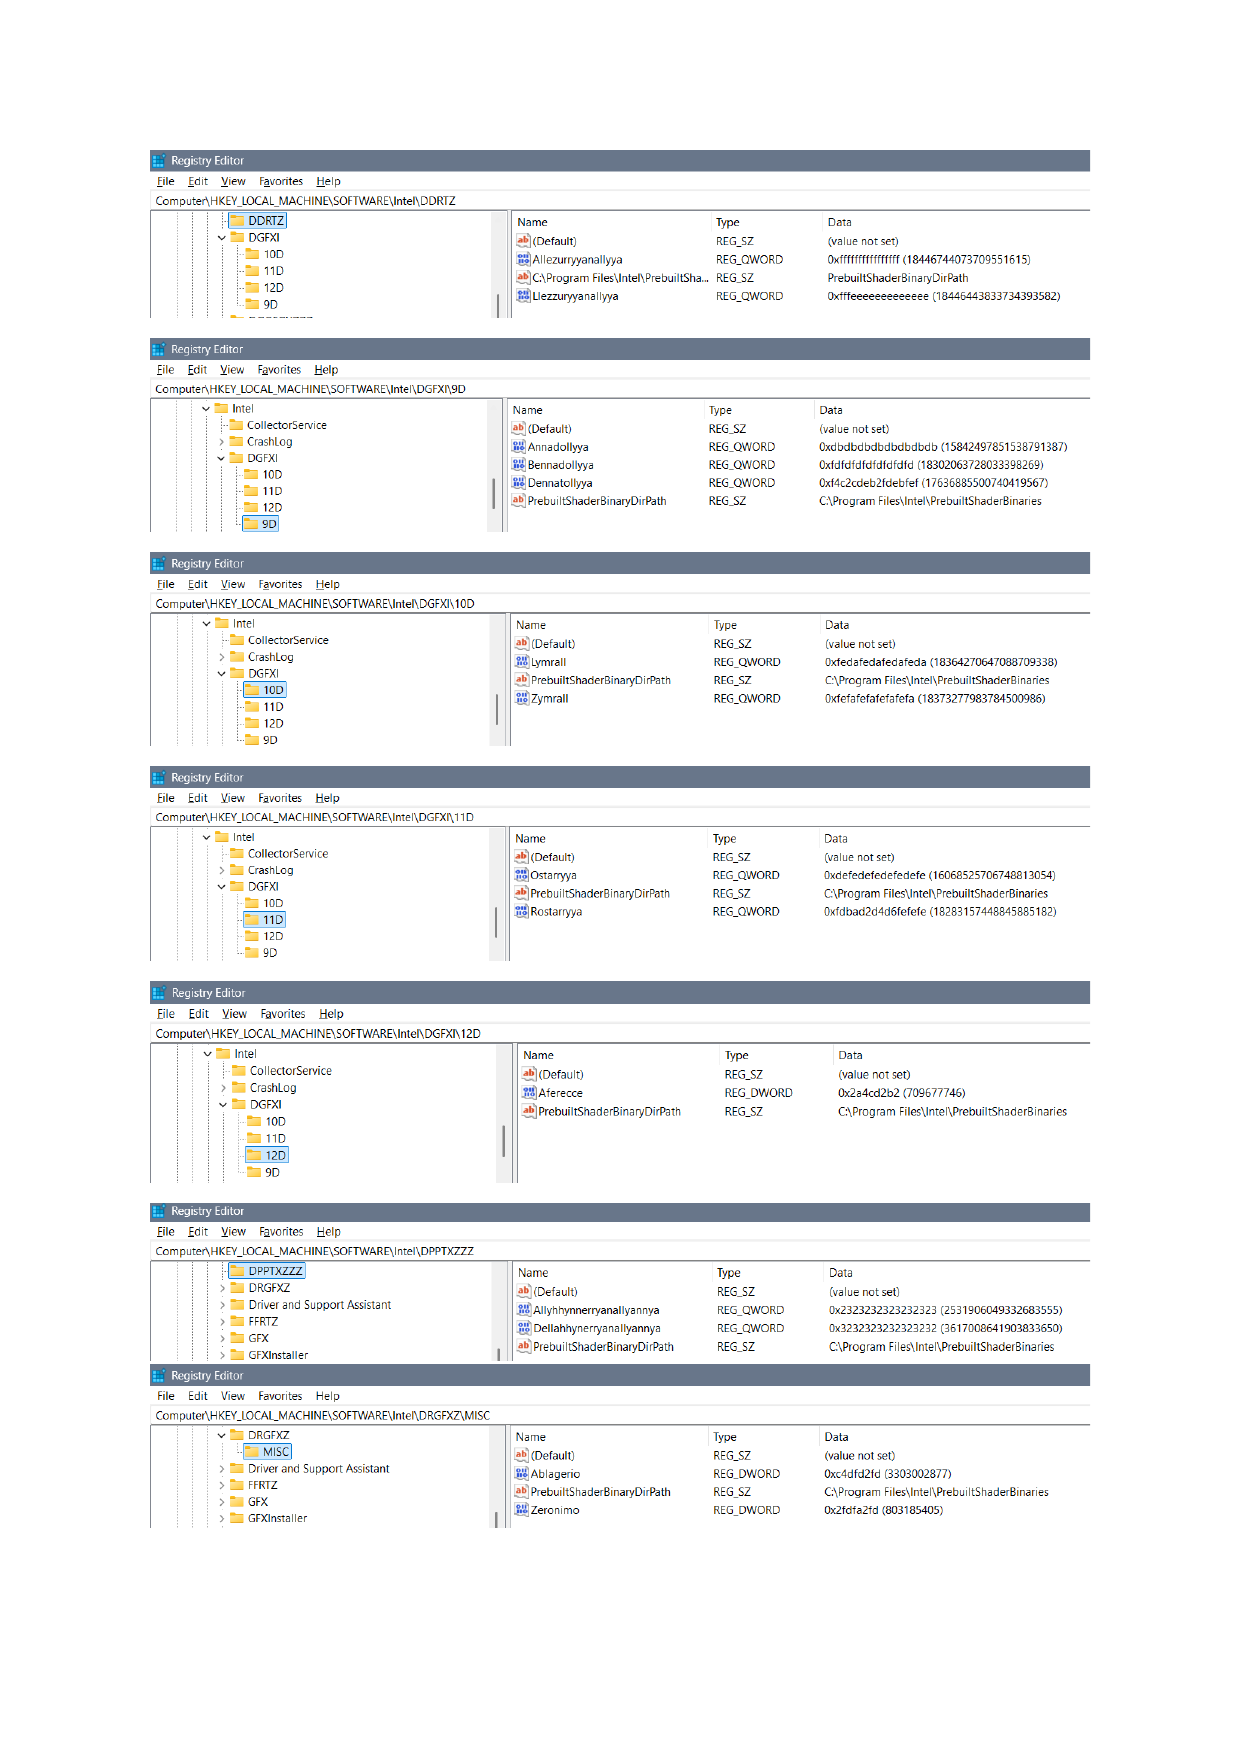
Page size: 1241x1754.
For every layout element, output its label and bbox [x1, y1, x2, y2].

picture [150, 150, 1091, 318]
picture [150, 981, 1091, 1183]
picture [150, 338, 1091, 532]
picture [150, 1203, 1091, 1361]
picture [150, 1364, 1091, 1528]
picture [150, 552, 1091, 746]
picture [150, 766, 1091, 961]
